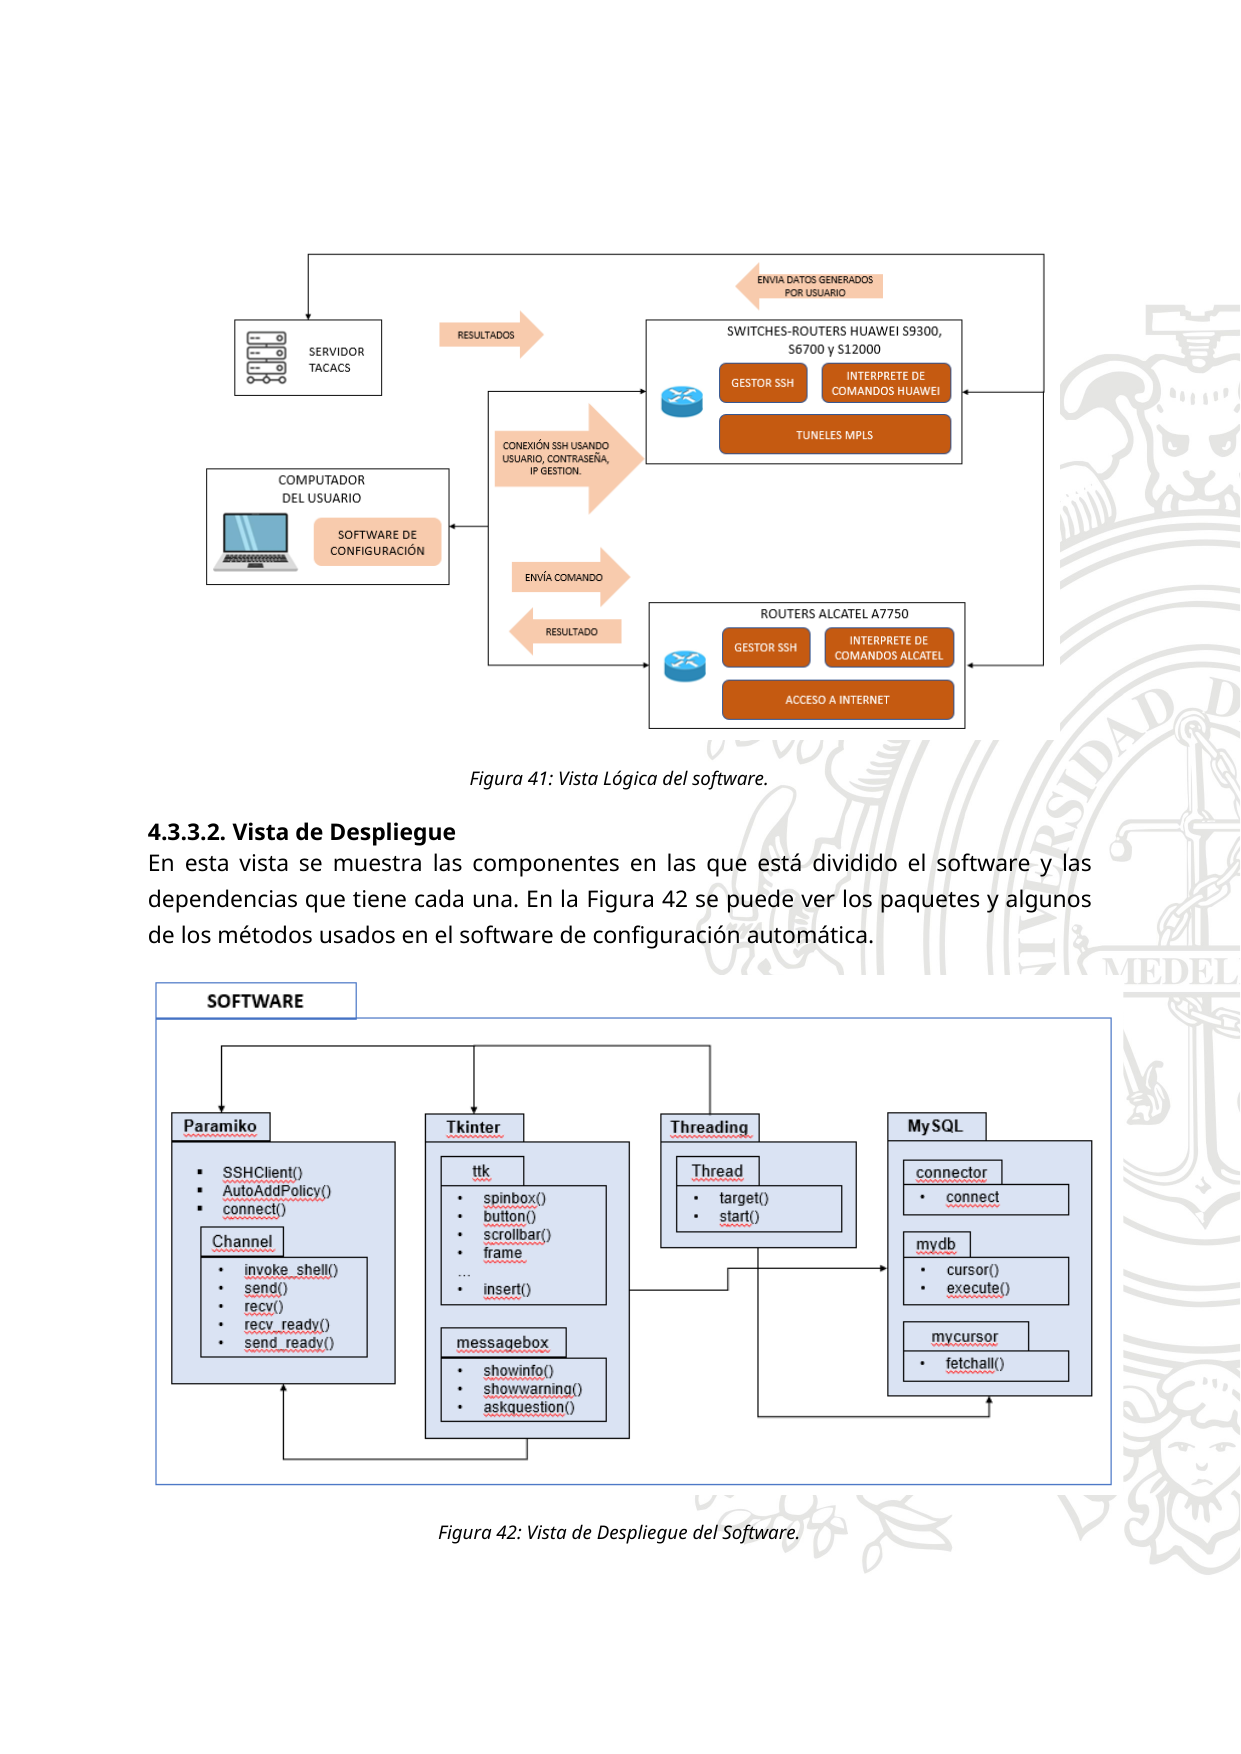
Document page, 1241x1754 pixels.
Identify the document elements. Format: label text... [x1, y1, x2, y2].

text Figura 41: Vista Lógica del software. [148, 765, 1092, 791]
text En esta vista se muestra las componentes en las que está dividido el software y las dependencias que tiene cada una. En la Figura 42 se puede ver los paquetes y algunos de los métodos usados en el software de configuración automática. [148, 847, 1092, 950]
text Figura : Vista de Despliegue del Software. [148, 1520, 1092, 1545]
picture [0, 234, 1241, 1616]
subtitle Vista de Despliegue [148, 816, 1092, 847]
